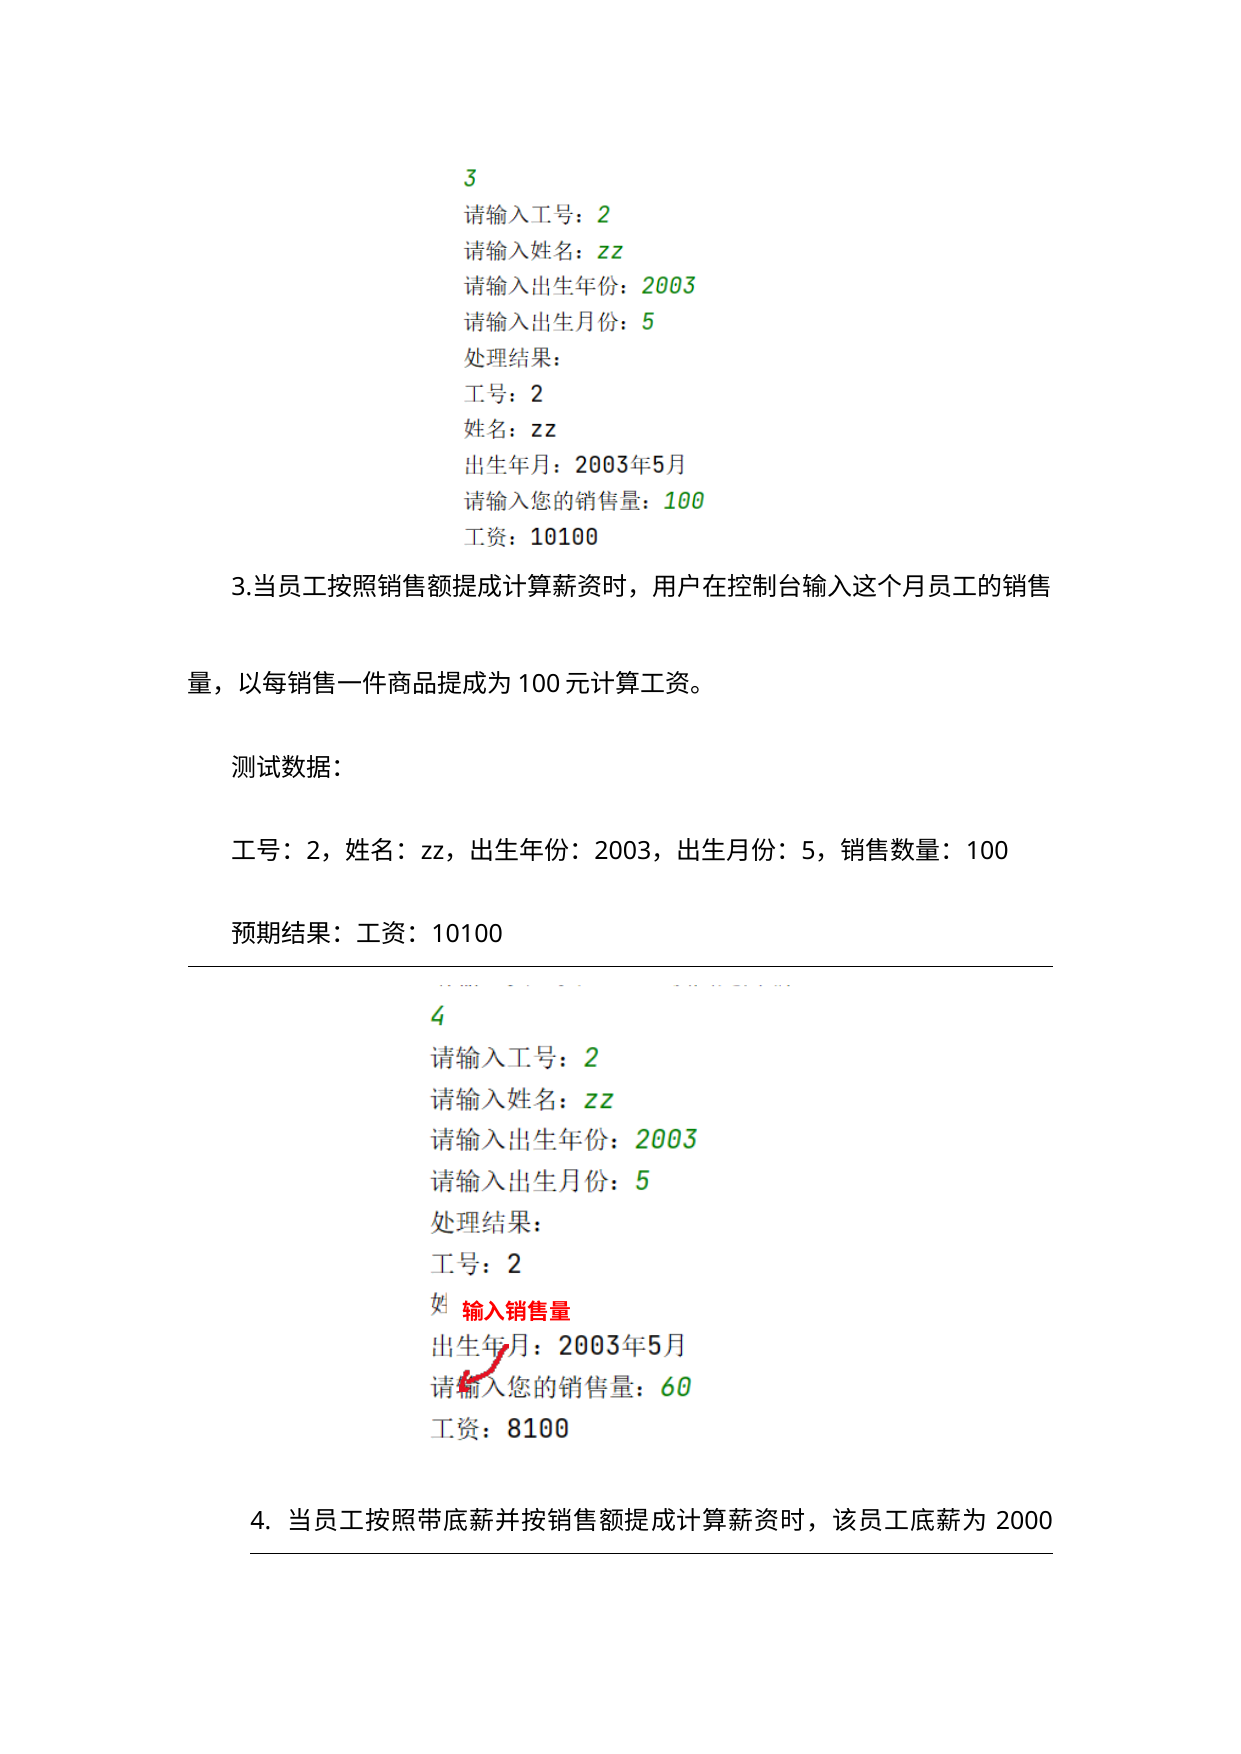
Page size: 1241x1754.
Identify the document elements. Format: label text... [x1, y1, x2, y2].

picture [420, 985, 820, 1450]
text 工号：2，姓名：zz，出生年份：2003，出生月份：5，销售数量：100 [187, 816, 1053, 881]
picture [458, 162, 783, 548]
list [250, 1486, 1053, 1553]
text 预期结果：工资：10100 [187, 899, 1053, 967]
text 测试数据： [187, 733, 1053, 798]
text 3.当员工按照销售额提成计算薪资时，用户在控制台输入这个月员工的销售量，以每销售一件商品提成为100元计算工资。 [187, 552, 1053, 714]
